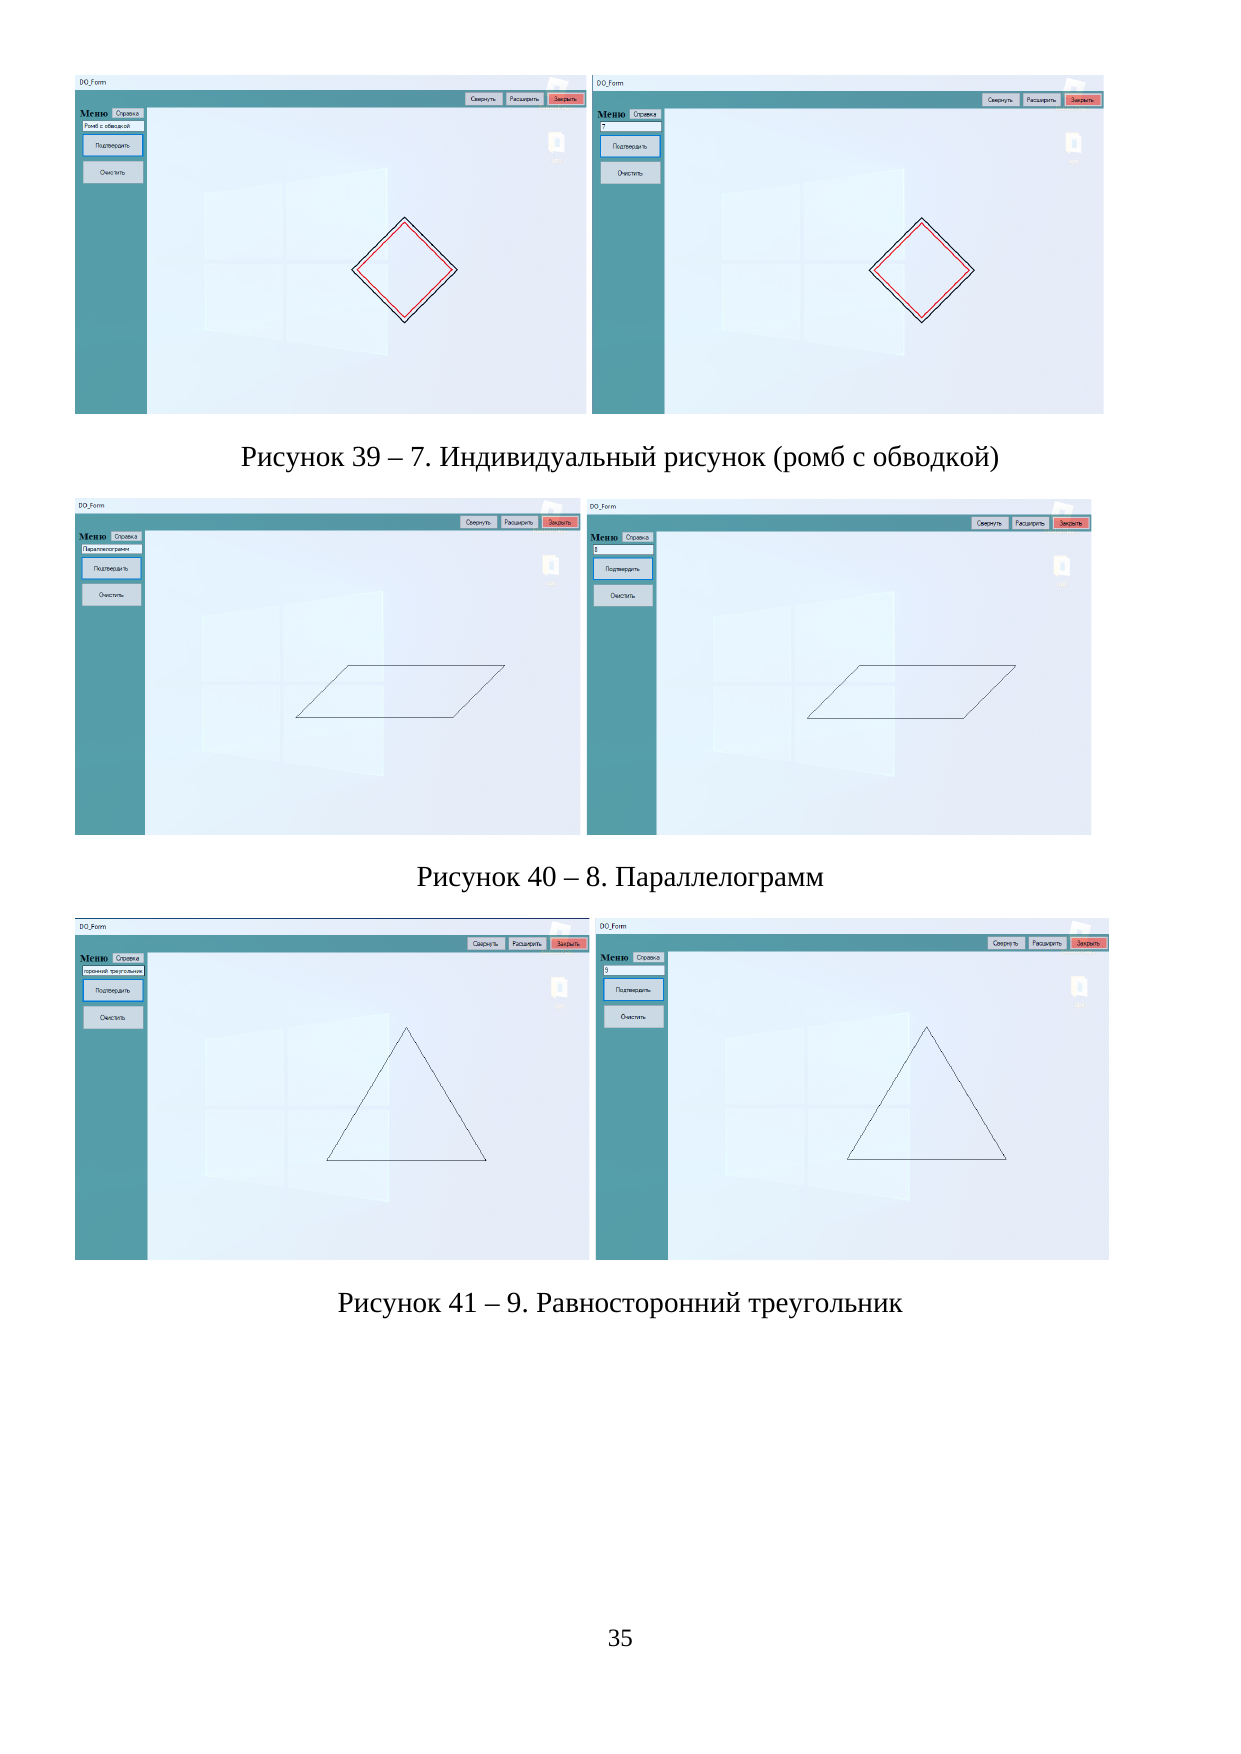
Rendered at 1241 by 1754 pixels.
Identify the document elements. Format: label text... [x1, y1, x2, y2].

picture [595, 918, 1109, 1260]
picture [75, 918, 590, 1260]
text Рисунок 41 – 9. Равносторонний треугольник [75, 1285, 1165, 1318]
text Рисунок 40 – 8. Параллелограмм [75, 859, 1165, 893]
picture [592, 75, 1104, 414]
picture [586, 499, 1092, 835]
text Рисунок 39 – 7. Индивидуальный рисунок (ромб с обводкой) [75, 439, 1165, 473]
picture [75, 498, 581, 835]
picture [75, 75, 587, 414]
